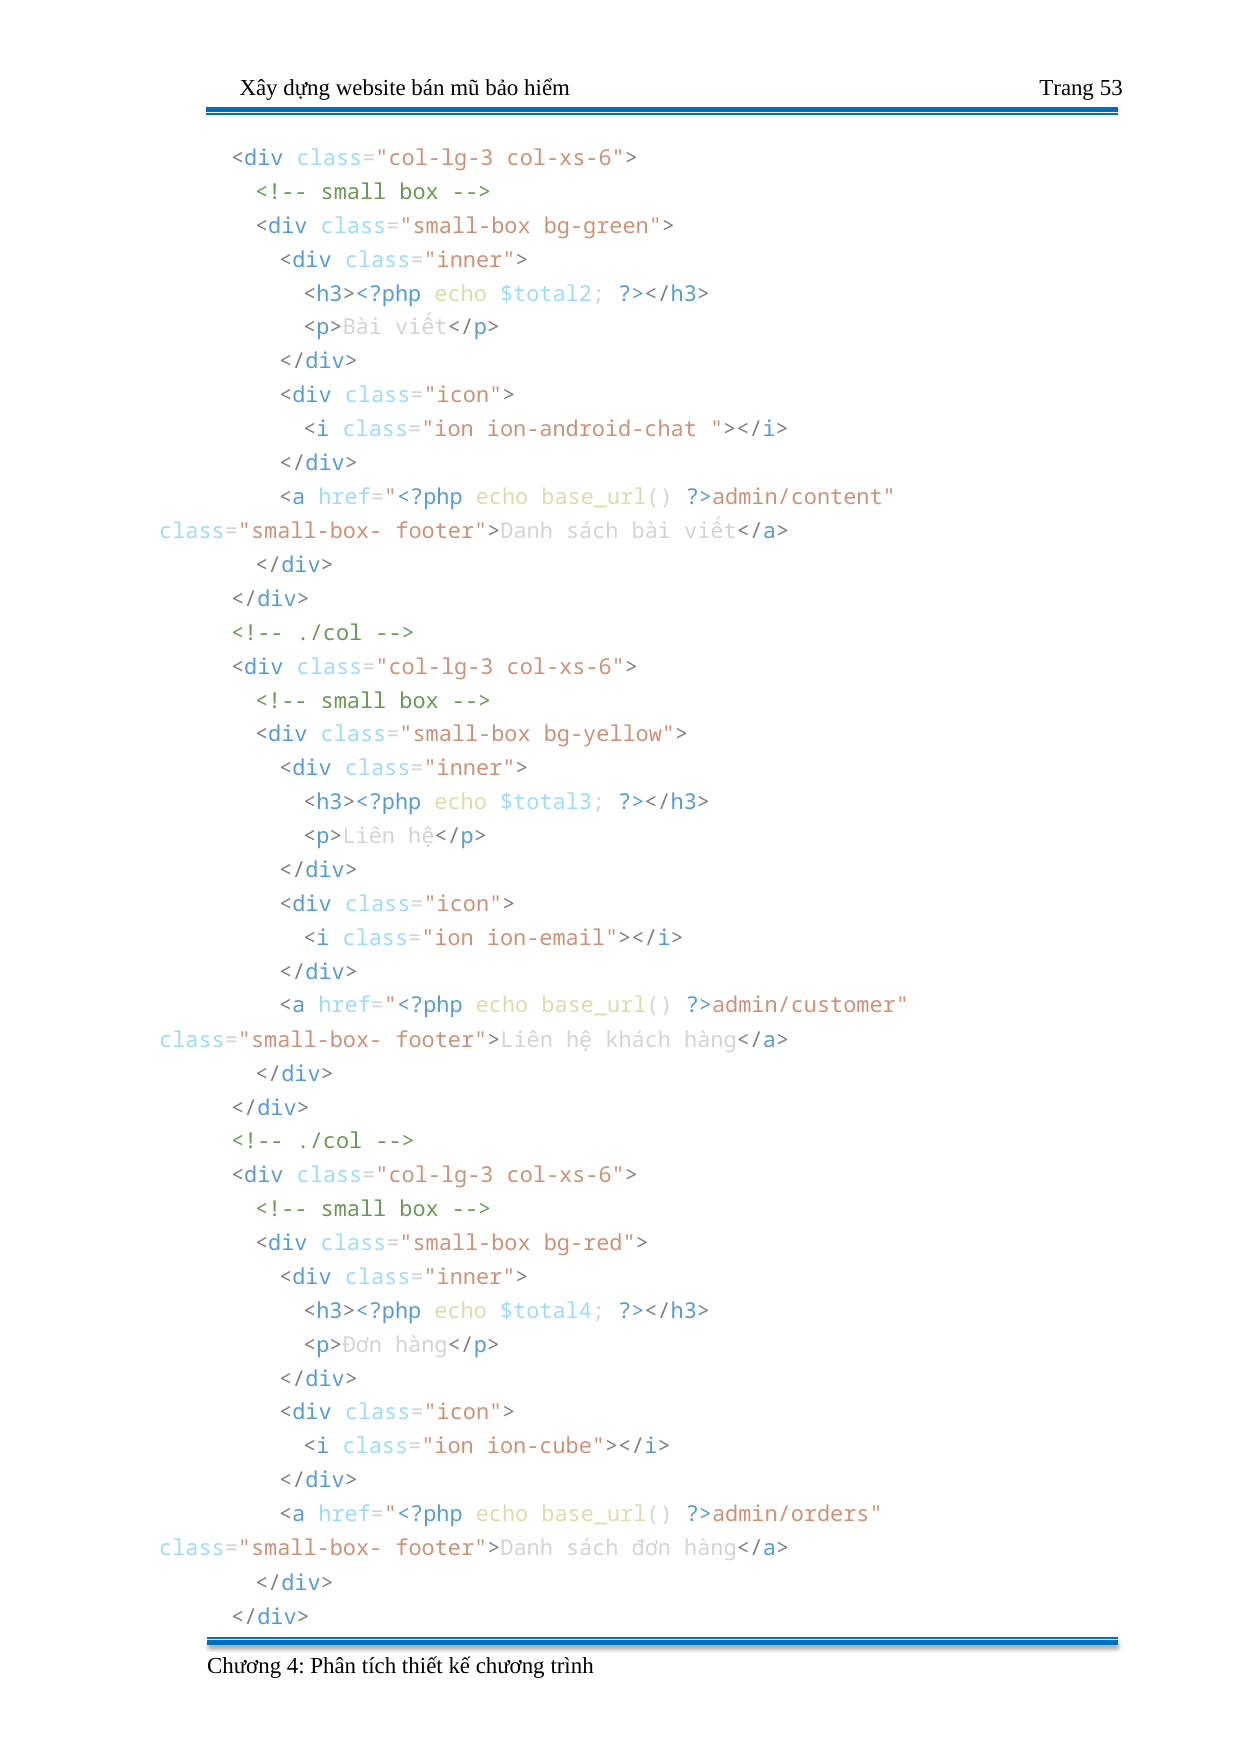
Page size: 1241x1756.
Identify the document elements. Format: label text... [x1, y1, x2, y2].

text <p>Đơn hàng</p> [303, 1329, 1165, 1358]
text <div class="small-box bg-red"> [255, 1227, 1165, 1257]
text </div> [279, 345, 1165, 375]
text <i class="ion ion-android-chat "></i> [303, 413, 1165, 443]
text </div> [279, 854, 1165, 884]
text </div> [255, 549, 1165, 579]
text <!-- small box --> [255, 176, 1165, 206]
text <p>Bài viết</p> [303, 311, 1165, 341]
text <a href="<?php echo base_url() ?>admin/orders" class="small-box- footer">Danh sách đơn hàng</a> [159, 1498, 1023, 1562]
text <div class="inner"> [279, 752, 1165, 782]
text <div class="small-box bg-yellow"> [255, 718, 1165, 748]
text <p>Liên hệ</p> [303, 820, 1165, 850]
text </div> [255, 1058, 1165, 1088]
text <div class="small-box bg-green"> [255, 210, 1165, 240]
text <div class="col-lg-3 col-xs-6"> [231, 142, 1165, 172]
text <div class="icon"> [279, 888, 1165, 918]
text <div class="icon"> [279, 1396, 1165, 1426]
text <!-- ./col --> [231, 1125, 1165, 1155]
text </div> [279, 447, 1165, 477]
text <h3><?php echo $total4; ?></h3> [303, 1295, 1165, 1324]
text <!-- small box --> [255, 685, 1165, 714]
text </div> [279, 956, 1165, 986]
text <!-- ./col --> [231, 617, 1165, 647]
text </div> [231, 1601, 1165, 1631]
text <i class="ion ion-cube"></i> [303, 1430, 1165, 1460]
text <h3><?php echo $total2; ?></h3> [303, 278, 1165, 307]
text <div class="col-lg-3 col-xs-6"> [231, 1159, 1165, 1189]
text <i class="ion ion-email"></i> [303, 922, 1165, 952]
text <a href="<?php echo base_url() ?>admin/customer" class="small-box- footer">Liên hệ khách hàng</a> [159, 989, 1047, 1053]
text <div class="inner"> [279, 244, 1165, 273]
picture [200, 1633, 1126, 1656]
text <a href="<?php echo base_url() ?>admin/content" class="small-box- footer">Danh sách bài viết</a> [159, 481, 1035, 545]
text <div class="inner"> [279, 1261, 1165, 1291]
text </div> [279, 1363, 1165, 1392]
text <div class="icon"> [279, 379, 1165, 409]
text </div> [231, 583, 1165, 613]
text <!-- small box --> [255, 1193, 1165, 1223]
text </div> [231, 1092, 1165, 1121]
text </div> [255, 1567, 1165, 1597]
text <h3><?php echo $total3; ?></h3> [303, 786, 1165, 816]
text <div class="col-lg-3 col-xs-6"> [231, 651, 1165, 681]
text </div> [279, 1464, 1165, 1494]
